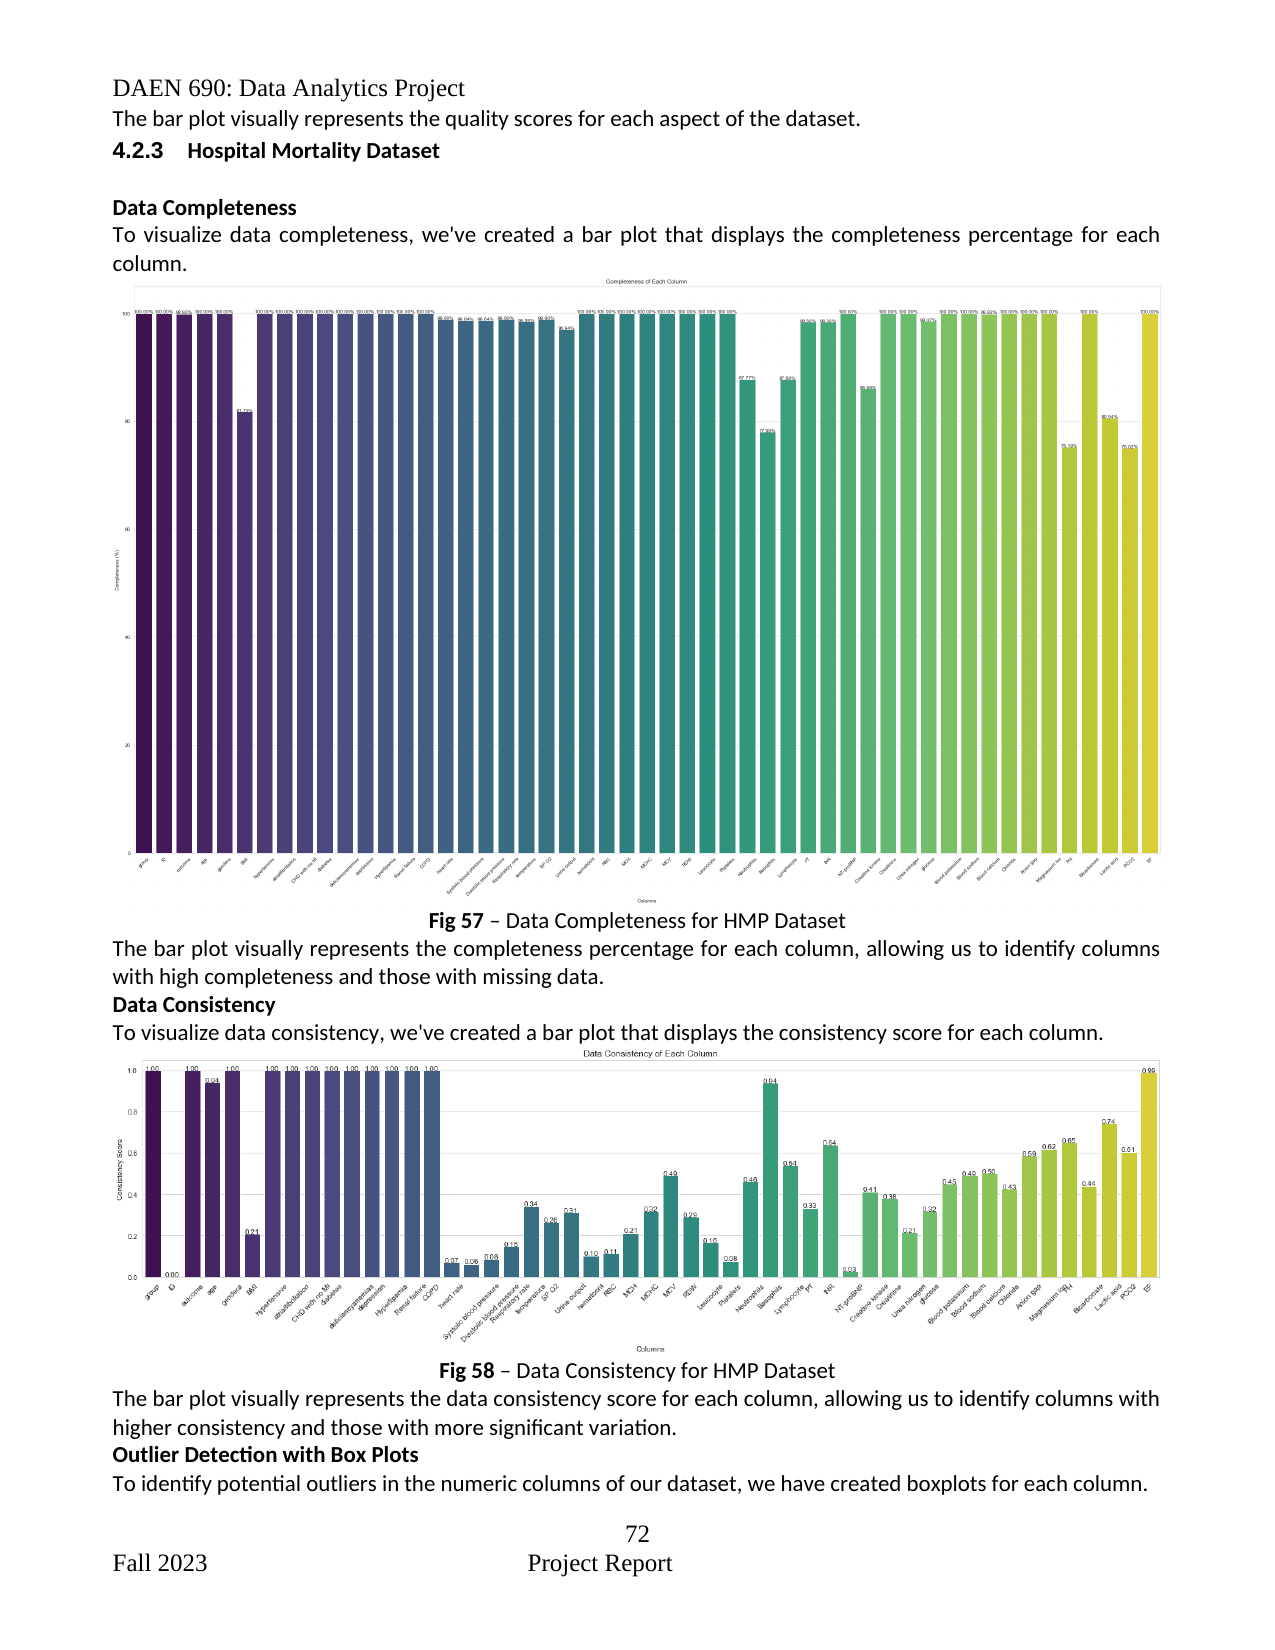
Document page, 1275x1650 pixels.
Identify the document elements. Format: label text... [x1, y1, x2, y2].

text The bar plot visually represents the completeness percentage for each column, allowing us to identify columns with high completeness and those with missing data. [112, 934, 1162, 990]
text The bar plot visually represents the quality scores for each aspect of the dataset. [112, 104, 1162, 132]
text Data Completeness [112, 193, 1162, 221]
text Outlier Detection with Box Plots [112, 1441, 1162, 1469]
text To visualize data completeness, we've created a bar plot that displays the completeness percentage for each column. [112, 221, 1162, 276]
picture [112, 1045, 1163, 1357]
text To identify potential outliers in the numeric columns of our dataset, we have created boxplots for each column. [112, 1469, 1162, 1497]
picture [112, 276, 1163, 906]
text Fig 57 – Data Completeness for HMP Dataset [112, 906, 1162, 934]
subtitle Hospital Mortality Dataset [112, 137, 1162, 164]
text Fig 58 – Data Consistency for HMP Dataset [112, 1357, 1162, 1384]
text To visualize data consistency, we've created a bar plot that displays the consistency score for each column. [112, 1018, 1162, 1045]
text Data Consistency [112, 990, 1162, 1018]
text The bar plot visually represents the data consistency score for each column, allowing us to identify columns with higher consistency and those with more significant variation. [112, 1384, 1162, 1441]
